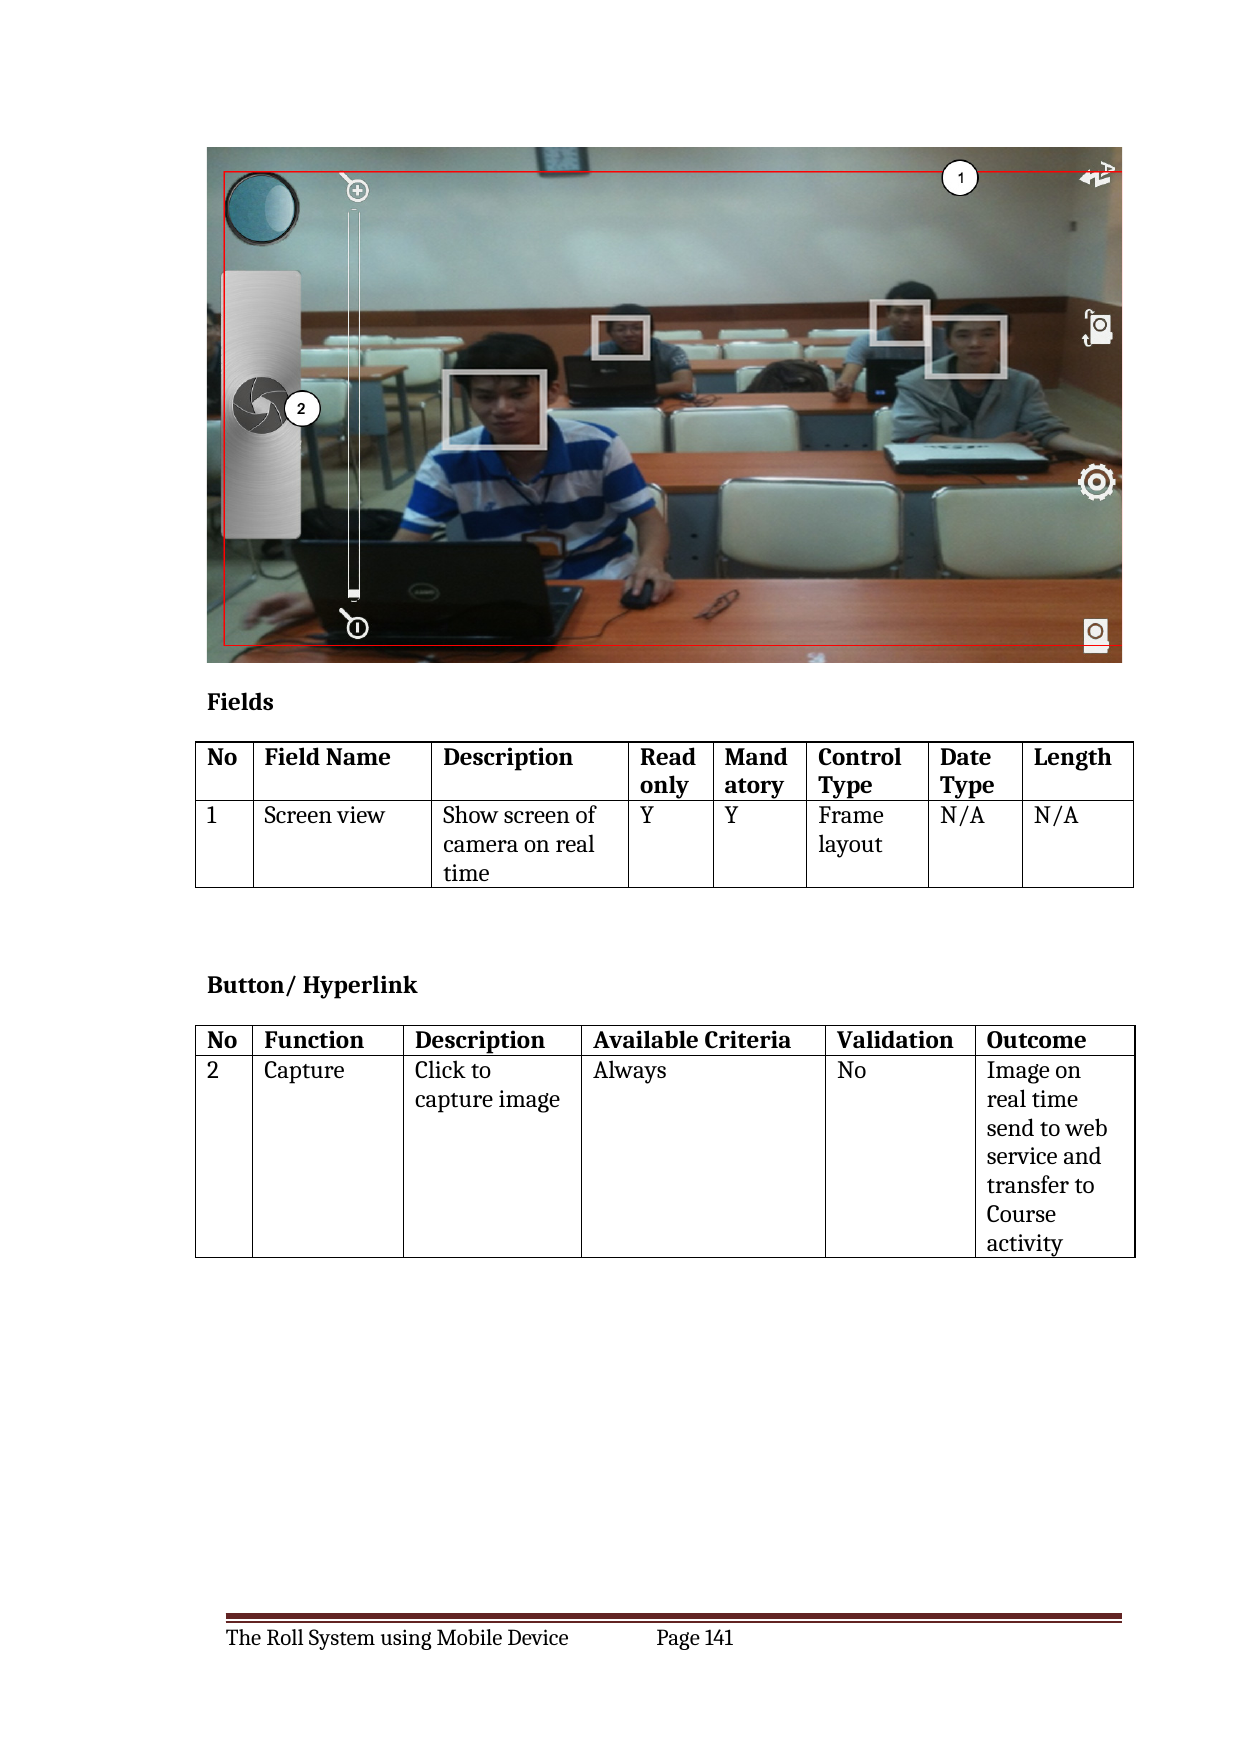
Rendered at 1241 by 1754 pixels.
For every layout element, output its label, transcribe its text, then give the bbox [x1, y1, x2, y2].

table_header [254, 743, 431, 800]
text Fields [207, 688, 1122, 716]
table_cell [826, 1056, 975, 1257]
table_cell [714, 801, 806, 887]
text Button/ Hyperlink [207, 971, 1122, 1000]
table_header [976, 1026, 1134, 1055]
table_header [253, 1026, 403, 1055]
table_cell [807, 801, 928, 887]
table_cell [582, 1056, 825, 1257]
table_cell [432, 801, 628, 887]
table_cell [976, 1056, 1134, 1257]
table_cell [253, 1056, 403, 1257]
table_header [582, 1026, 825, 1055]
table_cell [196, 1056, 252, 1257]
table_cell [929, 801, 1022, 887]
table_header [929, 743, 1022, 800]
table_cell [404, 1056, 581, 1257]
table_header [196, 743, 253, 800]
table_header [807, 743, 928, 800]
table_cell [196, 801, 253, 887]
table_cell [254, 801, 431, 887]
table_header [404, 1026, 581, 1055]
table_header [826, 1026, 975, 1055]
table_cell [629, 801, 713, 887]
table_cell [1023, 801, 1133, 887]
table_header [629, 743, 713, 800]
picture [206, 147, 1123, 663]
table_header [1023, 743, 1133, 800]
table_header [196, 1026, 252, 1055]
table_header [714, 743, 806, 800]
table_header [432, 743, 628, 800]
